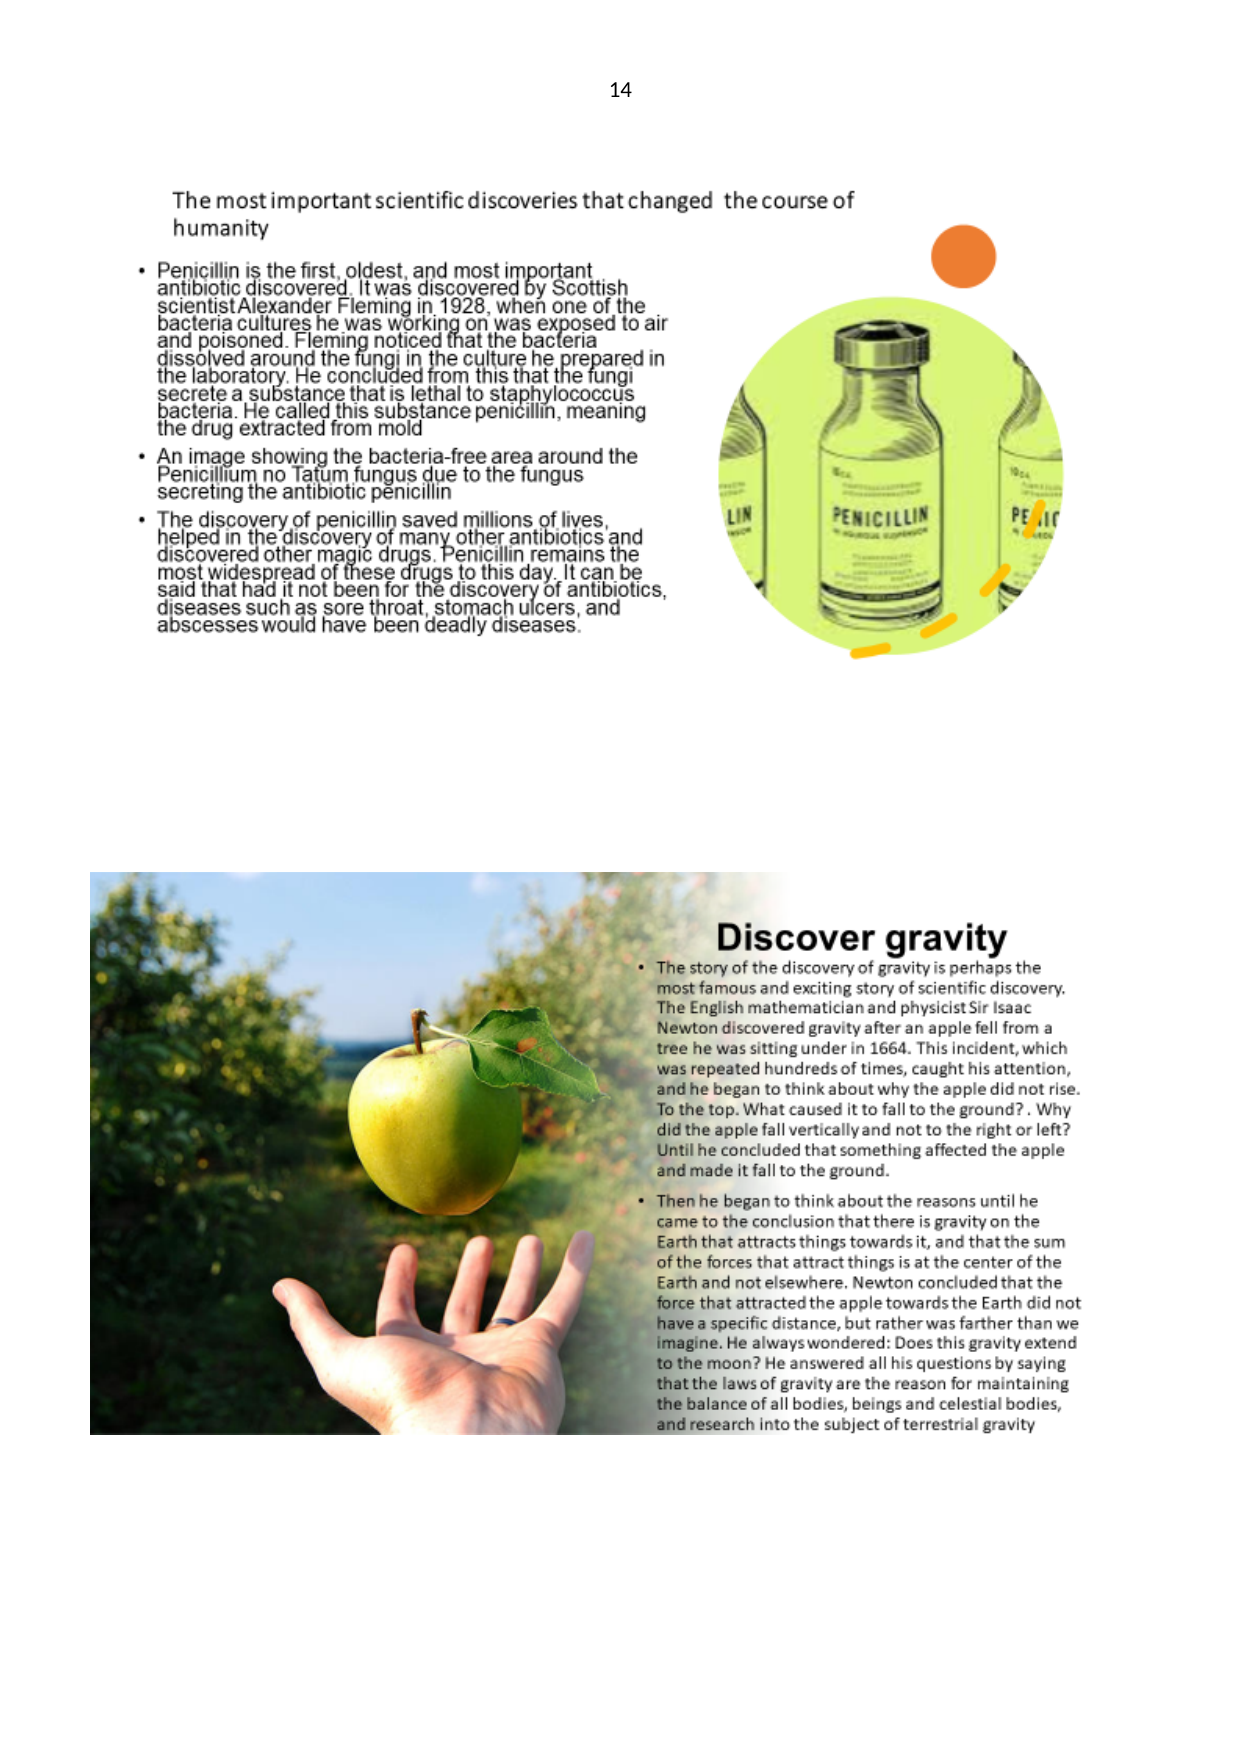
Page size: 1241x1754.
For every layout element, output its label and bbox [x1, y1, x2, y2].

picture [90, 872, 1091, 1435]
picture [90, 150, 1091, 713]
